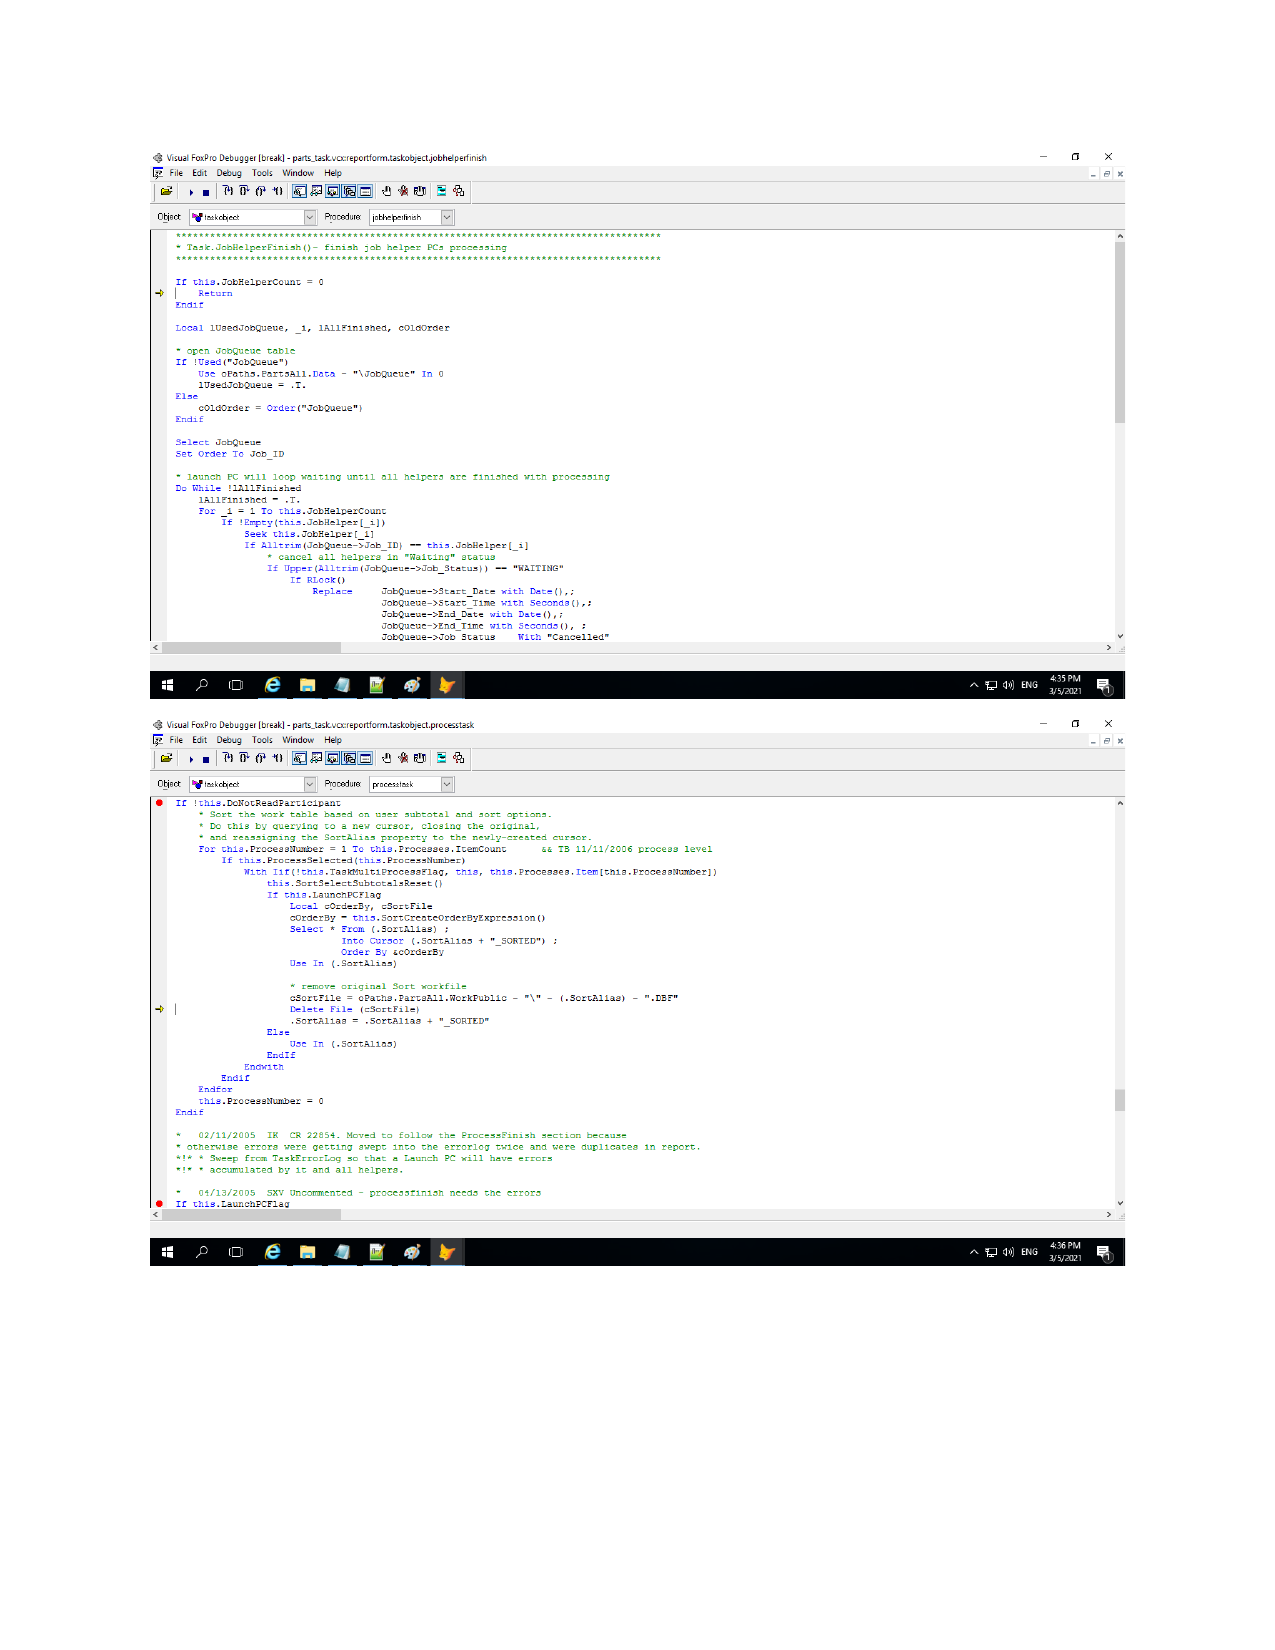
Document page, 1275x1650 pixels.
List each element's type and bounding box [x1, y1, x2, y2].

picture [150, 717, 1125, 1266]
picture [150, 150, 1125, 699]
